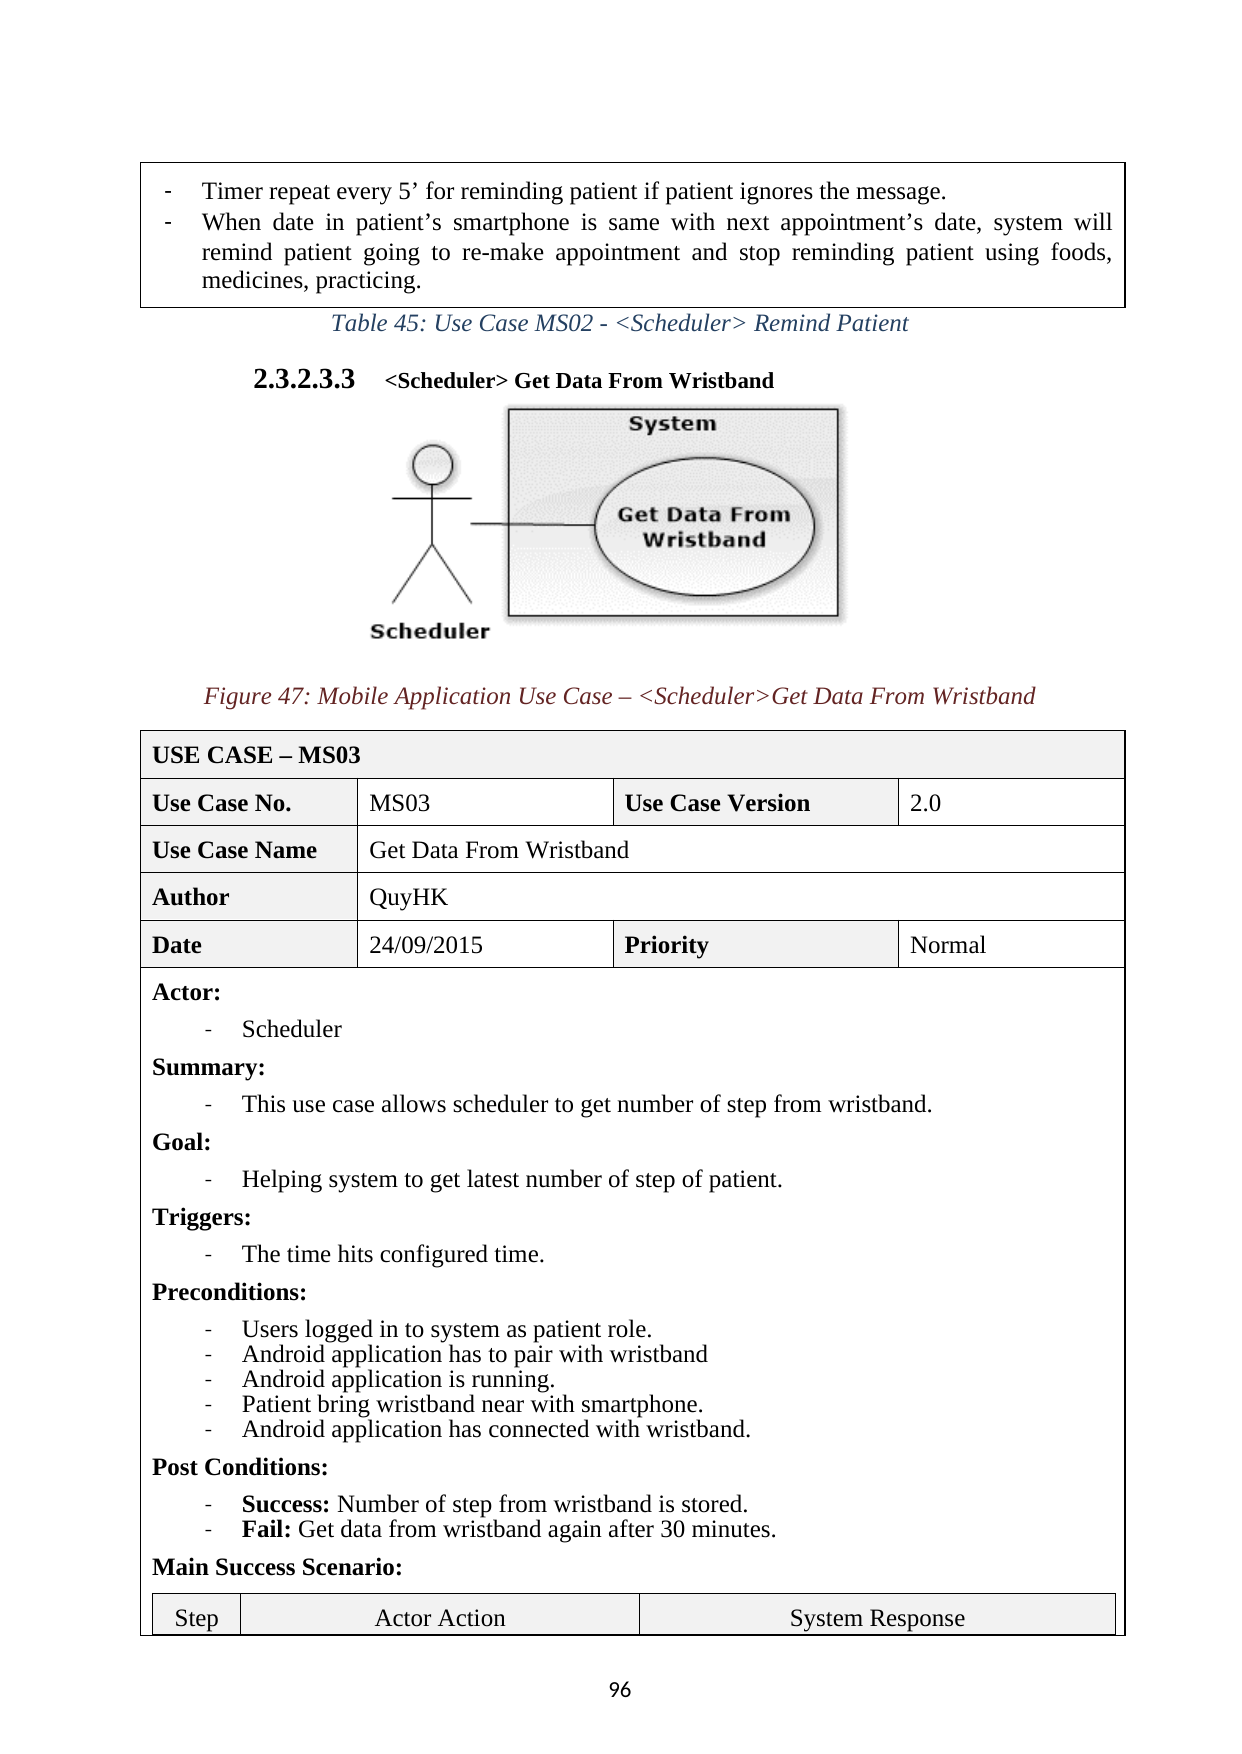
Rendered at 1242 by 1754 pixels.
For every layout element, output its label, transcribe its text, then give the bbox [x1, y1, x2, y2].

table_cell Get Data From Wristband [358, 826, 1124, 872]
table_cell QuyHK [358, 873, 1124, 919]
table_cell Author [141, 873, 357, 919]
table_header USE CASE – MS03 [141, 731, 1124, 778]
picture [362, 401, 878, 681]
table_cell 24/09/2015 [358, 921, 613, 967]
table_cell Date [141, 921, 357, 967]
subtitle <Scheduler> Get Data From Wristband [253, 361, 1146, 395]
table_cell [141, 163, 1124, 307]
table_cell Use Case Version [614, 779, 898, 825]
table_cell MS03 [358, 779, 613, 825]
text Figure 47: Mobile Application Use Case – <Scheduler>Get Data From Wristband [94, 681, 1146, 709]
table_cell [141, 968, 1124, 1635]
text Table 45: Use Case MS02 - <Scheduler> Remind Patient [94, 308, 1146, 336]
table_cell Use Case No. [141, 779, 357, 825]
table_cell Normal [899, 921, 1124, 967]
table_cell Priority [614, 921, 898, 967]
table_cell 2.0 [899, 779, 1124, 825]
table_cell Use Case Name [141, 826, 357, 872]
